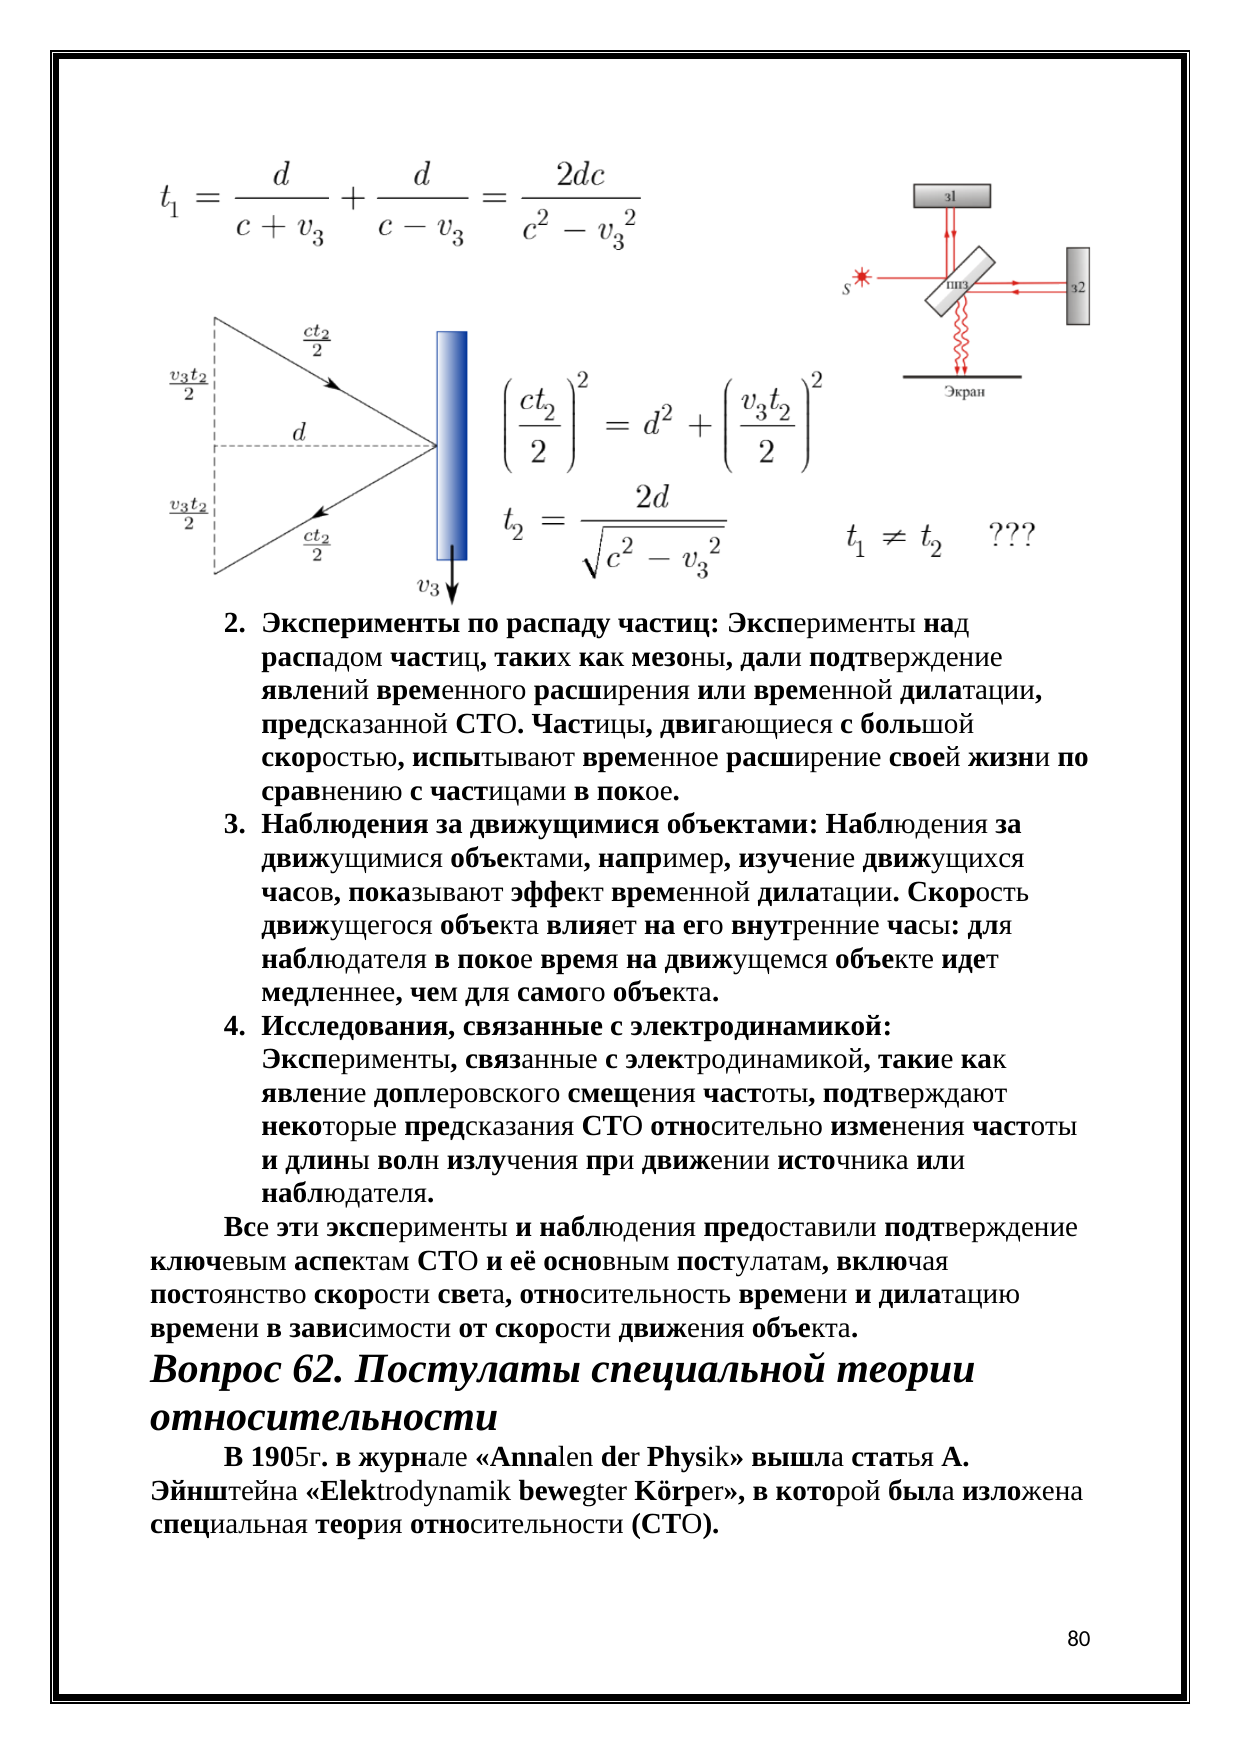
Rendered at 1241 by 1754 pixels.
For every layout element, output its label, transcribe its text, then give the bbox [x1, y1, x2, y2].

text Все эти эксперименты и наблюдения предоставили подтверждение ключевым аспектам СТО и её основным постулатам, включая постоянство скорости света, относительность времени и дилатацию времени в зависимости от скорости движения объекта. [150, 1209, 1090, 1343]
picture [150, 150, 1091, 606]
text Вопрос 62. Постулаты специальной теории относительности [150, 1343, 1090, 1439]
list Эксперименты по распаду частиц: Эксперименты над распадом частиц, таких как мезоны, дали подтверждение явлений временного расширения или временной дилатации, предсказанной СТО. Частицы, двигающиеся с большой скоростью, испытывают временное расширение своей жизни по сравнению с частицами в покое. [224, 606, 1090, 807]
text В 1905г. в журнале «Annalen der Physik» вышла статья А. Эйнштейна «Elektrodynamik bewegter Körper», в которой была изложена специальная теория относительности (СТО). [150, 1439, 1090, 1540]
list Наблюдения за движущимися объектами: Наблюдения за движущимися объектами, например, изучение движущихся часов, показывают эффект временной дилатации. Скорость движущегося объекта влияет на его внутренние часы: для наблюдателя в покое время на движущемся объекте идет медленнее, чем для самого объекта. [224, 807, 1090, 1008]
list Исследования, связанные с электродинамикой: Эксперименты, связанные с электродинамикой, такие как явление доплеровского смещения частоты, подтверждают некоторые предсказания СТО относительно изменения частоты и длины волн излучения при движении источника или наблюдателя. [224, 1008, 1090, 1209]
